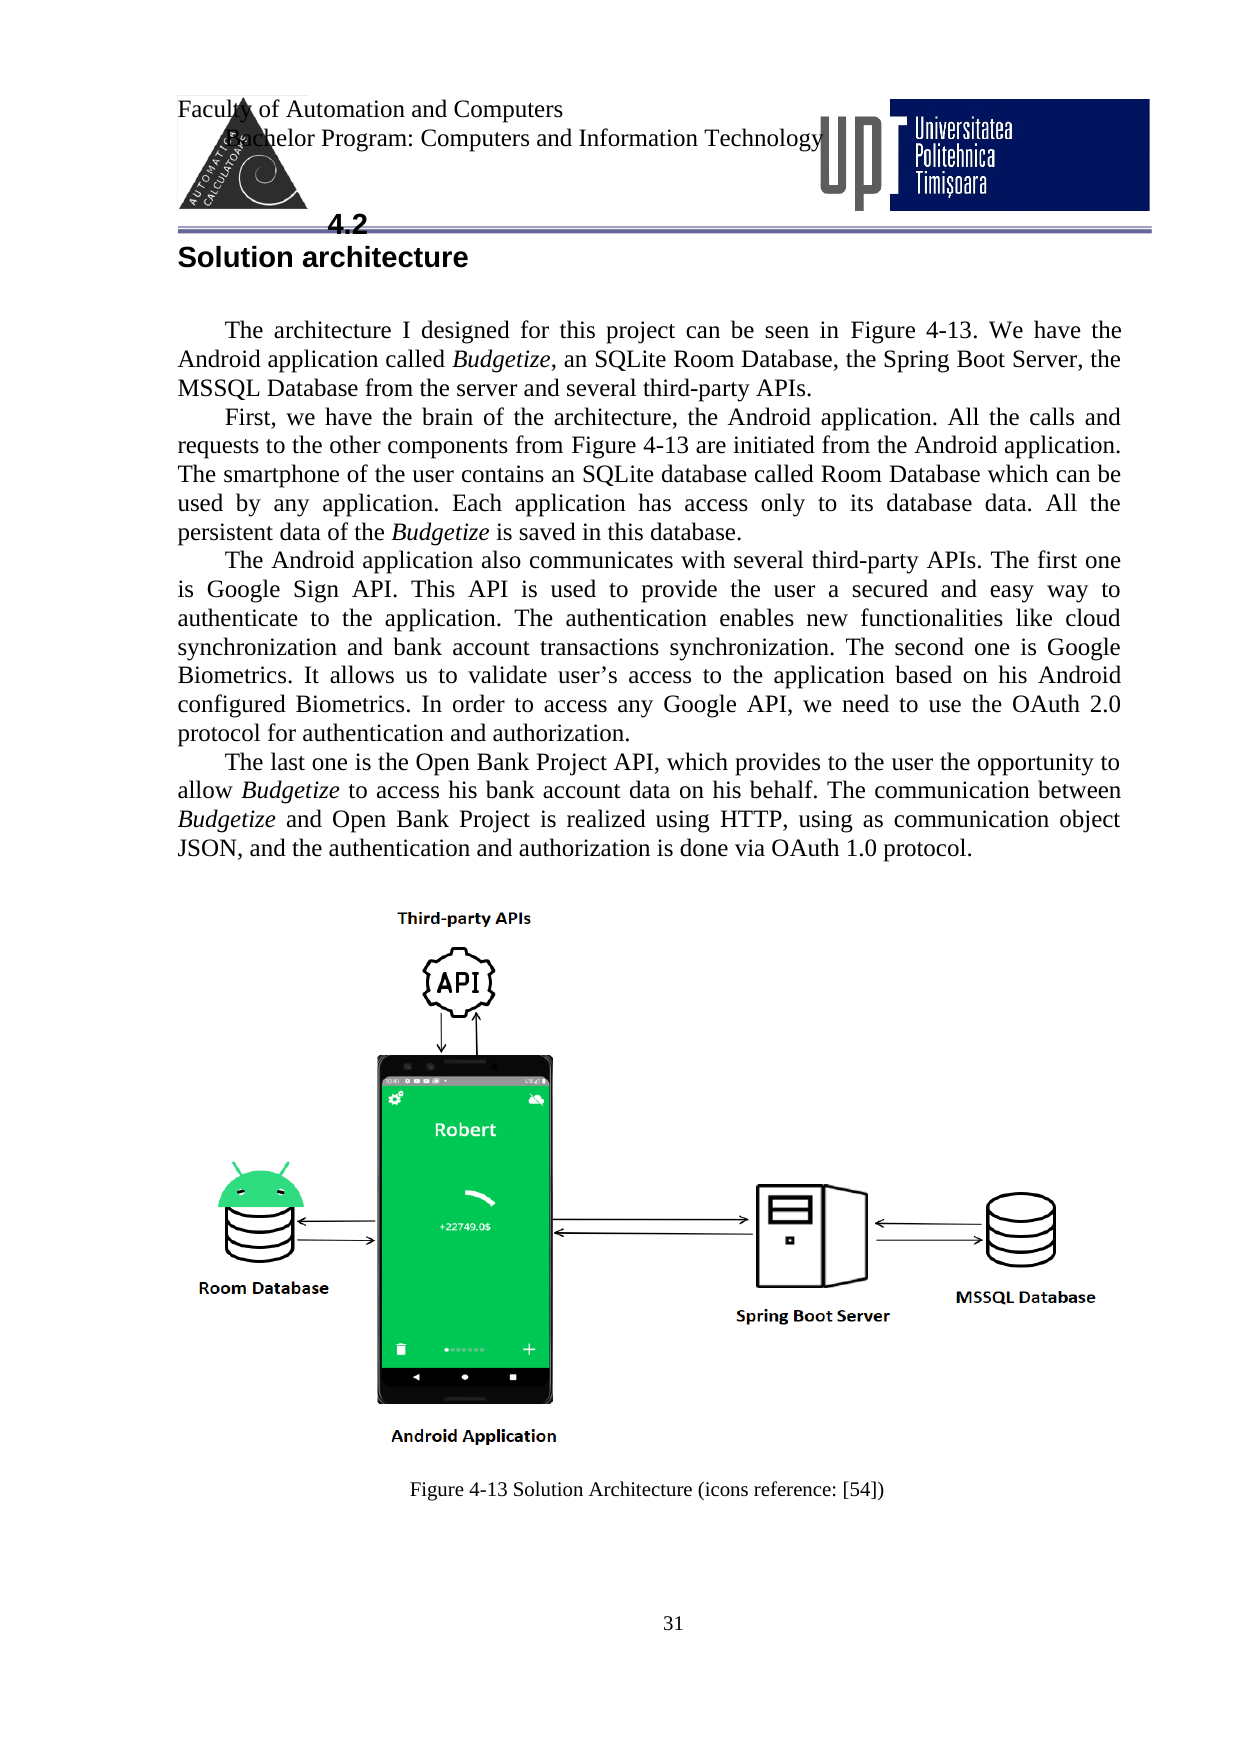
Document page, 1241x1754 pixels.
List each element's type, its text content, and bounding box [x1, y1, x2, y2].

subtitle Solution architecture [177, 207, 1122, 274]
text The Android application also communicates with several third-party APIs. The first one is Google Sign API. This API is used to provide the user a secured and easy way to authenticate to the application. The authentication enables new functionalities like cloud synchronization and bank account transactions synchronization. The second one is Google Biometrics. It allows us to validate user’s access to the application based on his Android configured Biometrics. In order to access any Google API, we need to use the OAuth 2.0 protocol for authentication and authorization. [177, 546, 1122, 747]
picture [177, 902, 1117, 1469]
text The last one is the Open Bank Project API, which provides to the user the opportunity to allow Budgetize to access his bank account data on his behalf. The communication between Budgetize and Open Bank Project is realized using HTTP, using as communication object JSON, and the authentication and authorization is done via OAuth 1.0 protocol. [177, 747, 1122, 862]
picture [1122, 225, 1153, 234]
picture [177, 95, 309, 207]
picture [820, 99, 1150, 211]
